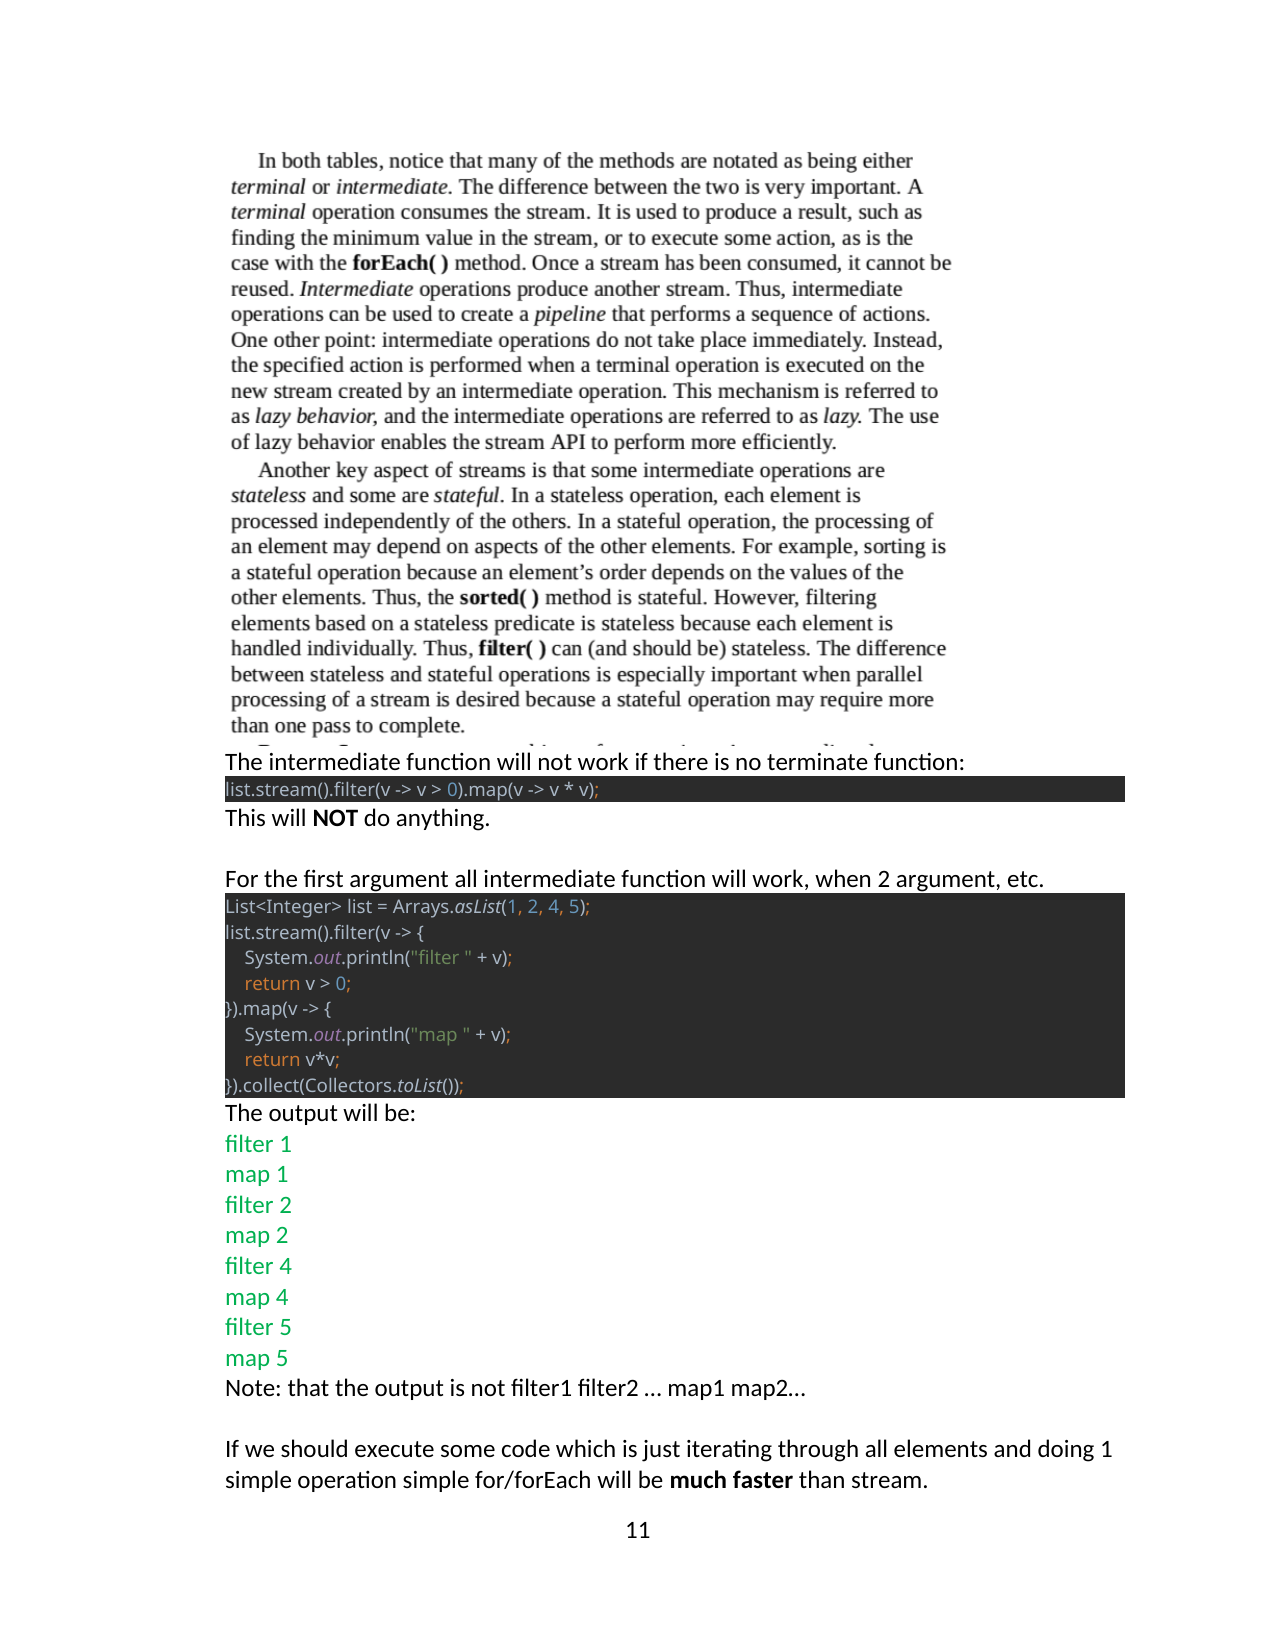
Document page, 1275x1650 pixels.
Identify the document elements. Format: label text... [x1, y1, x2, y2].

text map 1 [225, 1159, 1125, 1189]
text The intermediate function will not work if there is no terminate function: [225, 746, 1125, 776]
picture [225, 150, 967, 746]
text map 4 [225, 1281, 1125, 1311]
text filter 4 [225, 1250, 1125, 1281]
text filter 1 [225, 1128, 1125, 1159]
text The output will be: [150, 1098, 1125, 1128]
text For the first argument all intermediate function will work, when 2 argument, etc. [225, 863, 1125, 893]
text filter 5 [225, 1311, 1125, 1342]
text filter 2 [225, 1189, 1125, 1220]
text map 5 [225, 1342, 1125, 1372]
text map 2 [225, 1220, 1125, 1250]
text Note: that the output is not filter1 filter2 … map1 map2… [225, 1372, 1125, 1403]
text If we should execute some code which is just iterating through all elements and doing 1 simple operation simple for/forEach will be much faster than stream. [225, 1433, 1125, 1494]
text list.stream().filter(v -> v > 0).map(v -> v * v); [225, 776, 1125, 802]
text List<Integer> list = Arrays.asList(1, 2, 4, 5); list.stream().filter(v -> { System.out.println("filter " + v); return v > 0; }).map(v -> { System.out.println("map " + v); return v*v; }).collect(Collectors.toList()); [225, 893, 1125, 1098]
text This will NOT do anything. [225, 802, 1125, 832]
